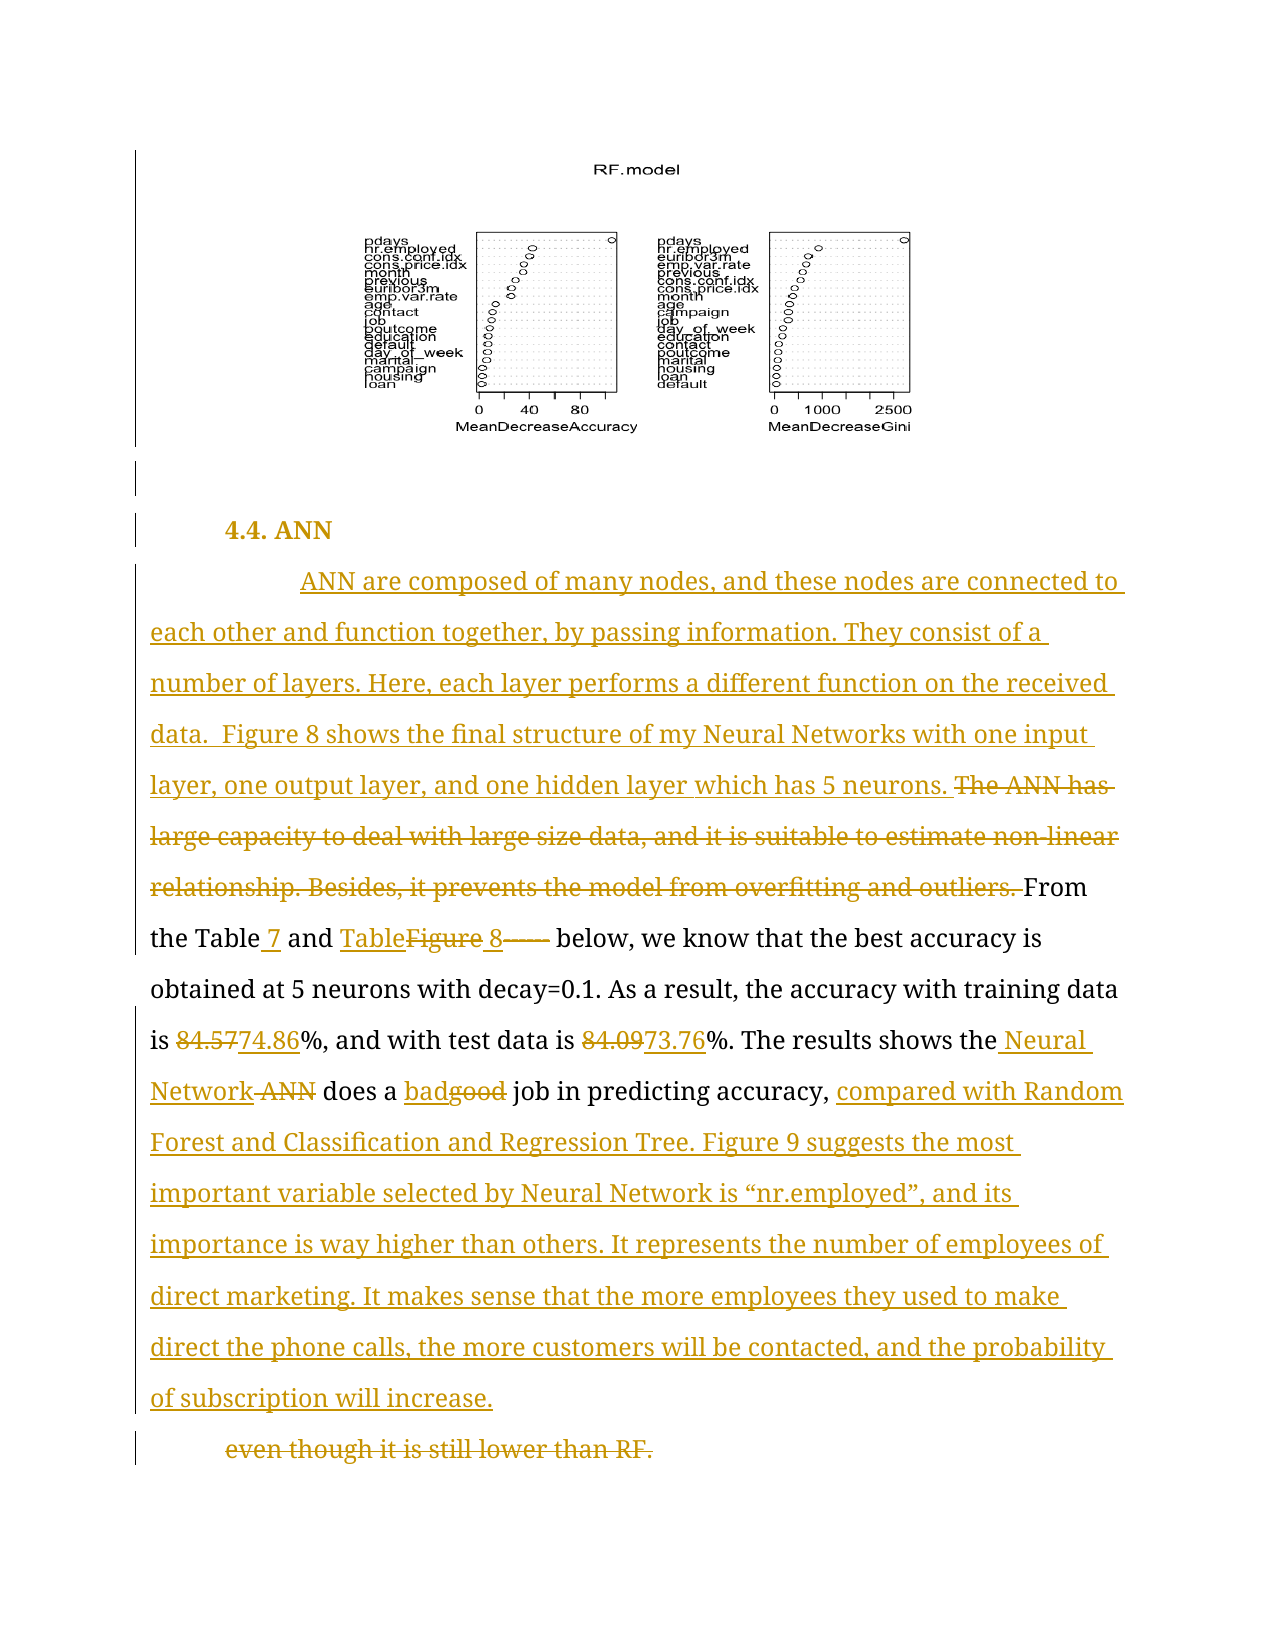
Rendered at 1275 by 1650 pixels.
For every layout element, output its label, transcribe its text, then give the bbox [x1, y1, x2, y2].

text From the Table and below, we know that the best accuracy is obtained at 5 neurons with decay=0.1. As a result, the accuracy with training data is %, and with test data is %. The results shows the does a job in predicting accuracy, [150, 563, 1125, 1414]
picture [346, 150, 930, 447]
text 4.4. ANN [150, 512, 1125, 547]
